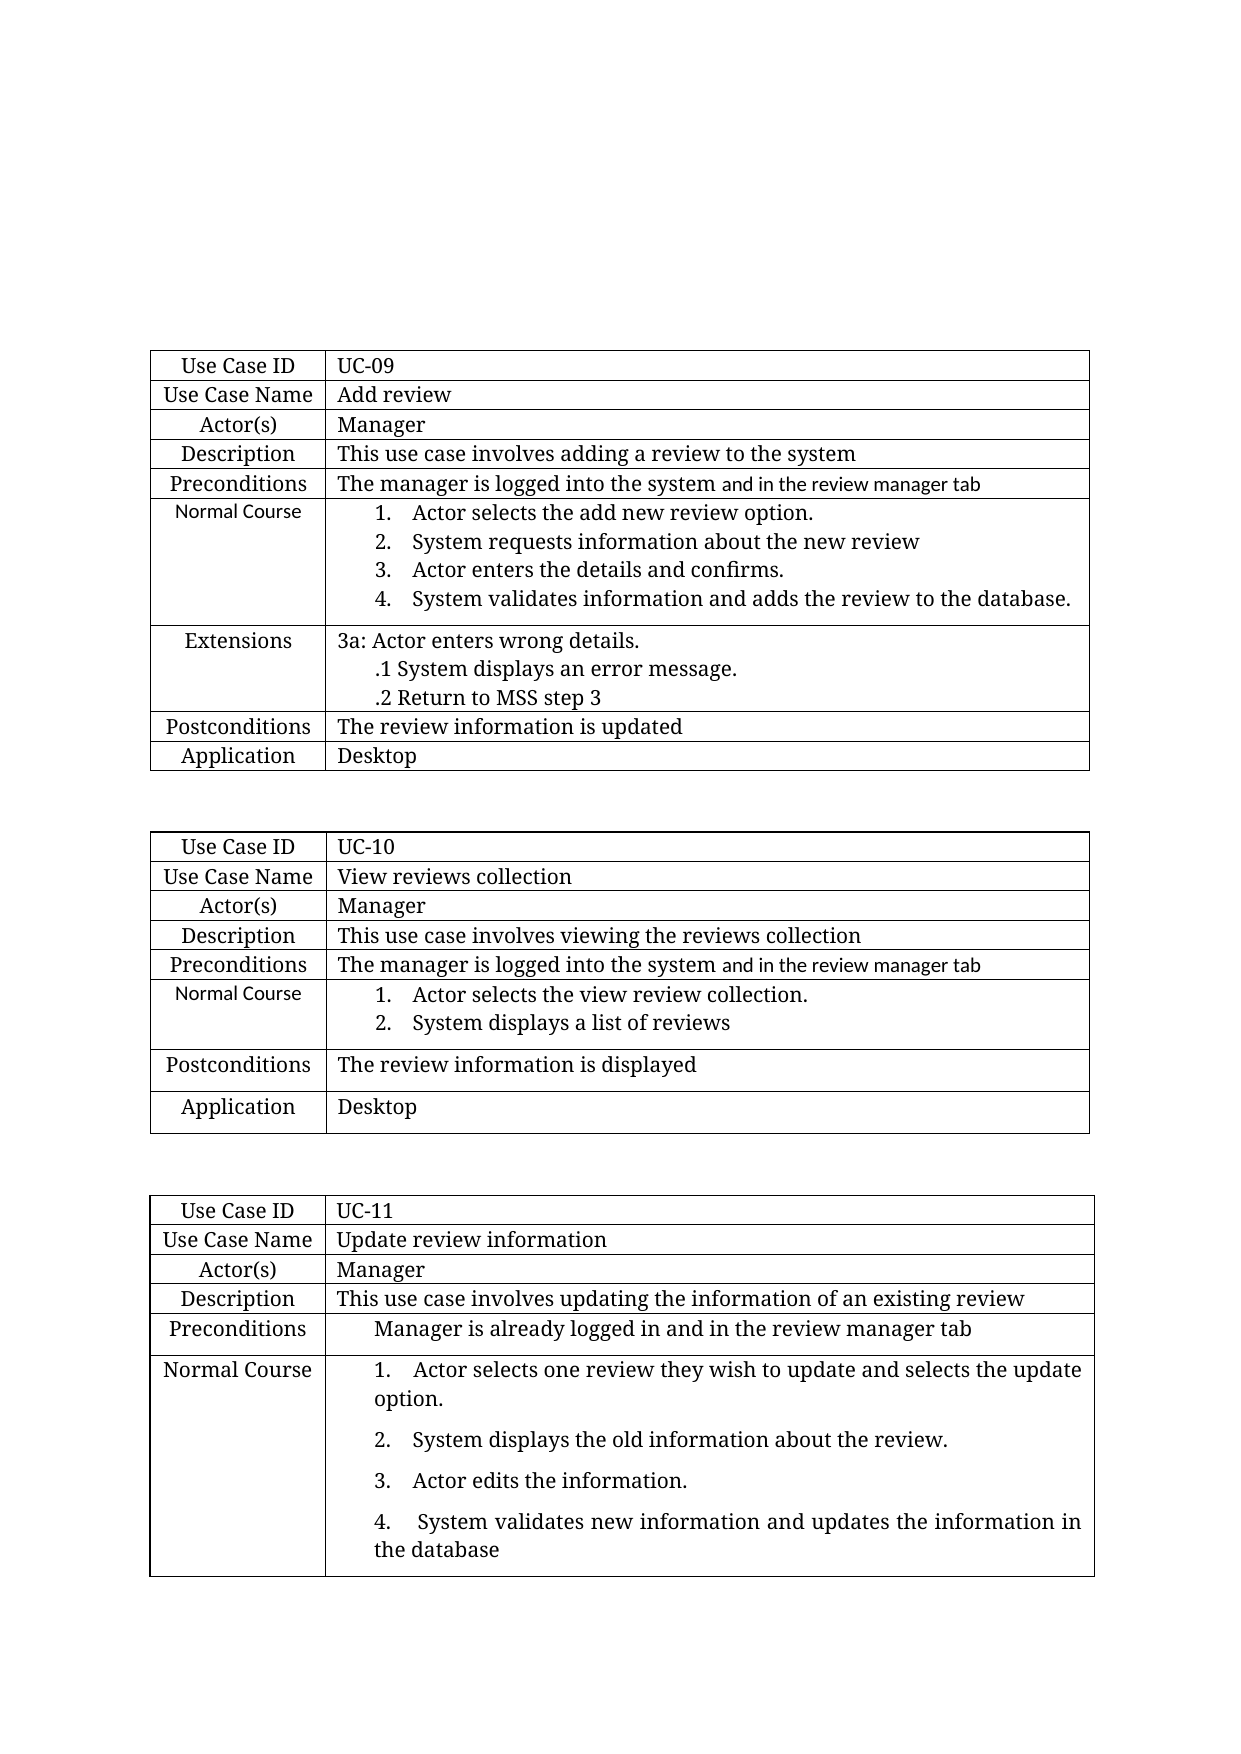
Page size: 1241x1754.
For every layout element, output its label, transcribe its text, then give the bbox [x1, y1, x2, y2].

table_cell Add review [326, 381, 1089, 409]
table_cell Use Case Name [151, 381, 325, 409]
table_cell Preconditions [151, 1314, 325, 1354]
table_cell Use Case Name [151, 1225, 325, 1254]
table_cell Application [151, 742, 325, 770]
table_cell Postconditions [151, 712, 325, 741]
table_header Use Case ID [151, 833, 326, 861]
table_cell Postconditions [151, 1050, 326, 1091]
table_cell Manager [326, 410, 1089, 438]
table_cell Normal Course [151, 980, 326, 1049]
table_cell Desktop [326, 742, 1089, 770]
table_cell Manager [327, 891, 1089, 920]
table_cell Actor(s) [151, 410, 325, 438]
table_cell Extensions [151, 626, 325, 711]
table_header UC-09 [326, 351, 1089, 379]
table_cell Normal Course [151, 1356, 325, 1576]
table_cell Actor selects the add new review option. System requests information about the new review Actor enters the details and confirms. System validates information and adds the review to the database. [326, 499, 1089, 625]
table_header UC-11 [326, 1196, 1094, 1224]
table_header Use Case ID [151, 1196, 325, 1224]
table_cell This use case involves viewing the reviews collection [327, 921, 1089, 949]
table_cell Preconditions [151, 469, 325, 497]
table_cell Actor selects the view review collection. System displays a list of reviews [327, 980, 1089, 1049]
table_cell Use Case Name [151, 862, 326, 890]
table_cell This use case involves updating the information of an existing review [326, 1284, 1094, 1313]
table_cell Description [151, 440, 325, 468]
table_cell Manager is already logged in and in the review manager tab [326, 1314, 1094, 1354]
table_cell The review information is displayed [327, 1050, 1089, 1091]
table_cell Manager [326, 1255, 1094, 1283]
table_cell Description [151, 921, 326, 949]
table_header UC-10 [327, 833, 1089, 861]
table_cell The manager is logged into the system and in the review manager tab [327, 950, 1089, 979]
table_cell Application [151, 1092, 326, 1133]
table_cell Description [151, 1284, 325, 1313]
table_cell 3a: Actor enters wrong details. .1 System displays an error message. .2 Return to MSS step 3 [326, 626, 1089, 711]
table_cell Preconditions [151, 950, 326, 979]
table_cell Actor(s) [151, 1255, 325, 1283]
table_cell The review information is updated [326, 712, 1089, 741]
table_cell Normal Course [151, 499, 325, 625]
table_cell Actor(s) [151, 891, 326, 920]
table_cell The manager is logged into the system and in the review manager tab [326, 469, 1089, 497]
table_cell 1. Actor selects one review they wish to update and selects the update option. 2. System displays the old information about the review. 3. Actor edits the information. 4. System validates new information and updates the information in the database [326, 1356, 1094, 1576]
table_header Use Case ID [151, 351, 325, 379]
table_cell This use case involves adding a review to the system [326, 440, 1089, 468]
table_cell Update review information [326, 1225, 1094, 1254]
table_cell Desktop [327, 1092, 1089, 1133]
table_cell View reviews collection [327, 862, 1089, 890]
